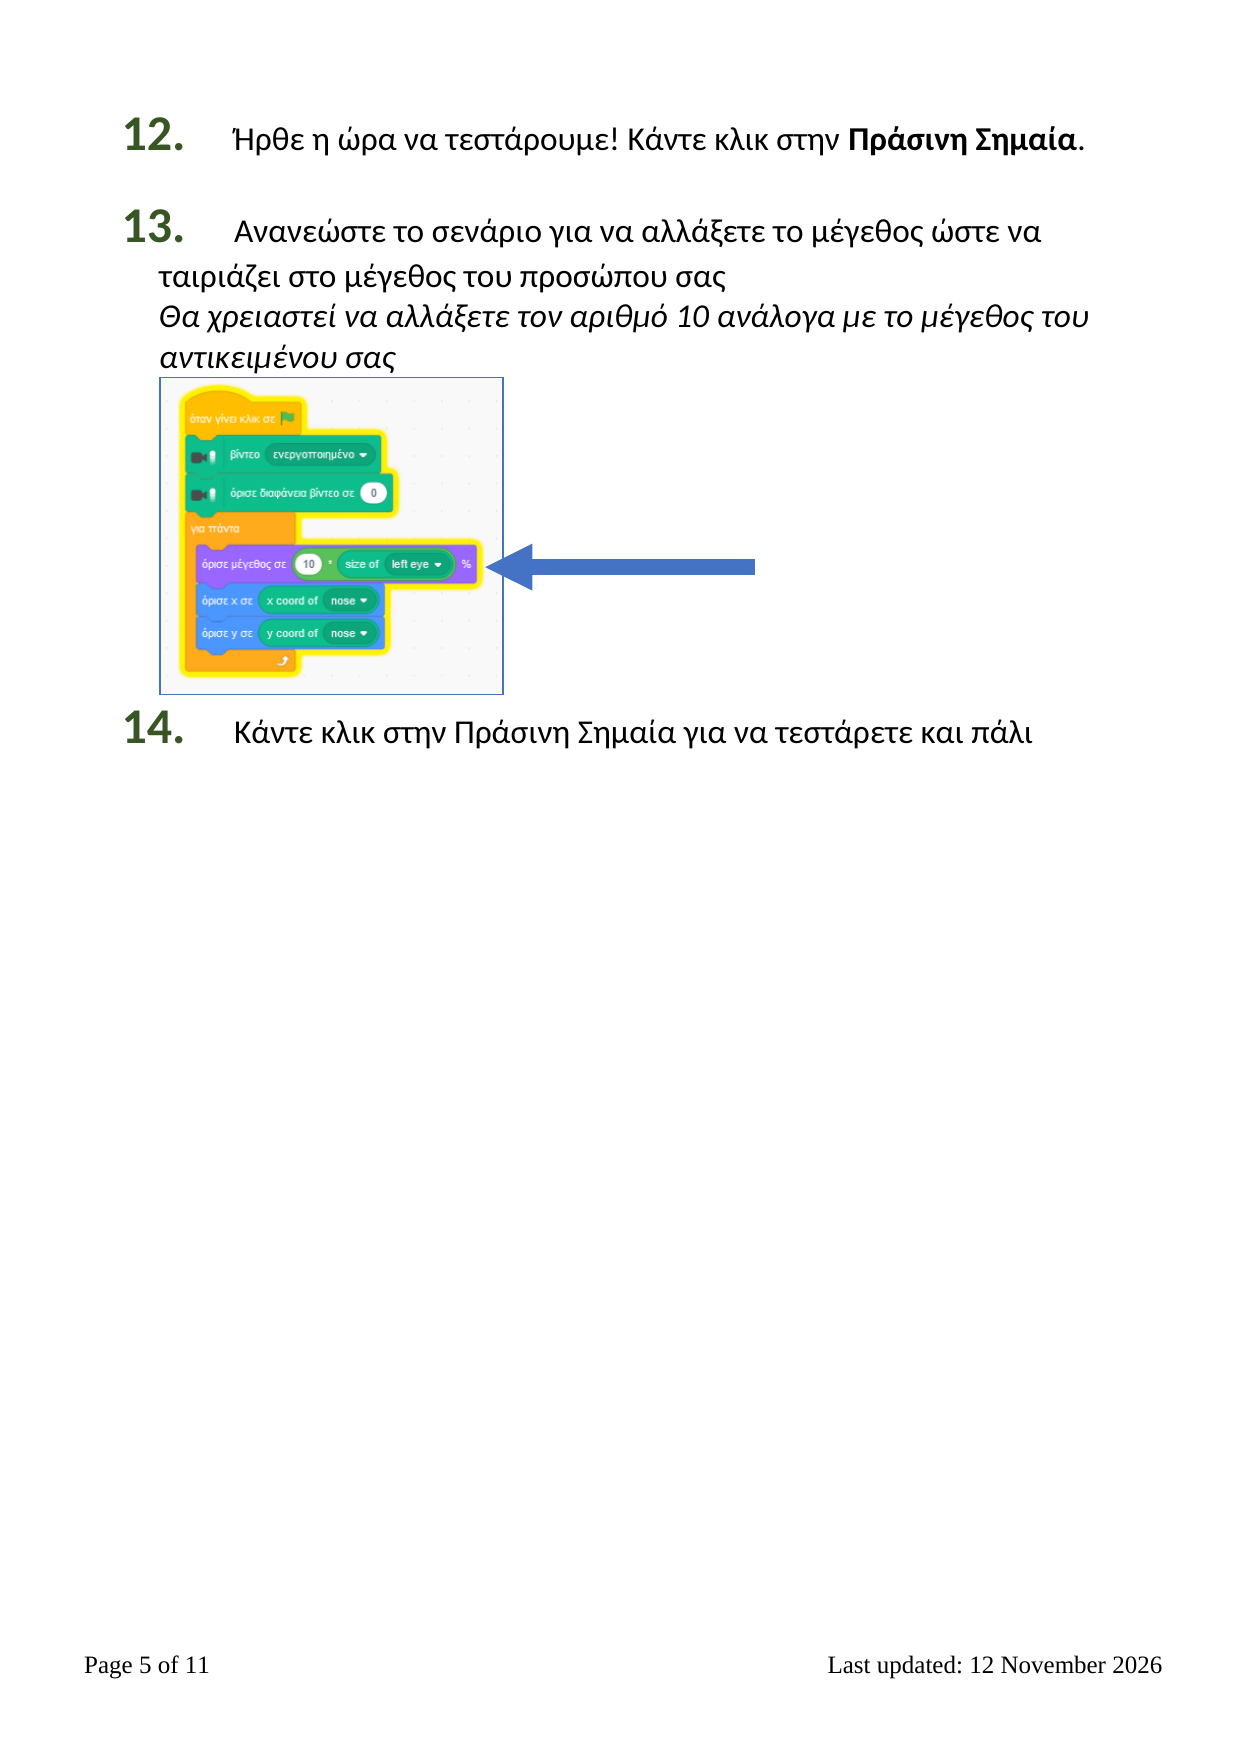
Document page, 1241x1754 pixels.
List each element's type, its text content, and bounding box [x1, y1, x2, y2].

picture [161, 378, 502, 694]
list Κάντε κλικ στην Πράσινη Σημαία για να τεστάρετε και πάλι [121, 695, 1164, 827]
list Ανανεώστε το σενάριο για να αλλάξετε το μέγεθος ώστε να ταιριάζει στο μέγεθος του προσώπου σας Θα χρειαστεί να αλλάξετε τον αριθμό 10 ανάλογα με το μέγεθος του αντικειμένου σας [121, 193, 1164, 695]
list Ήρθε η ώρα να τεστάρουμε! Κάντε κλικ στην Πράσινη Σημαία. [121, 102, 1164, 193]
